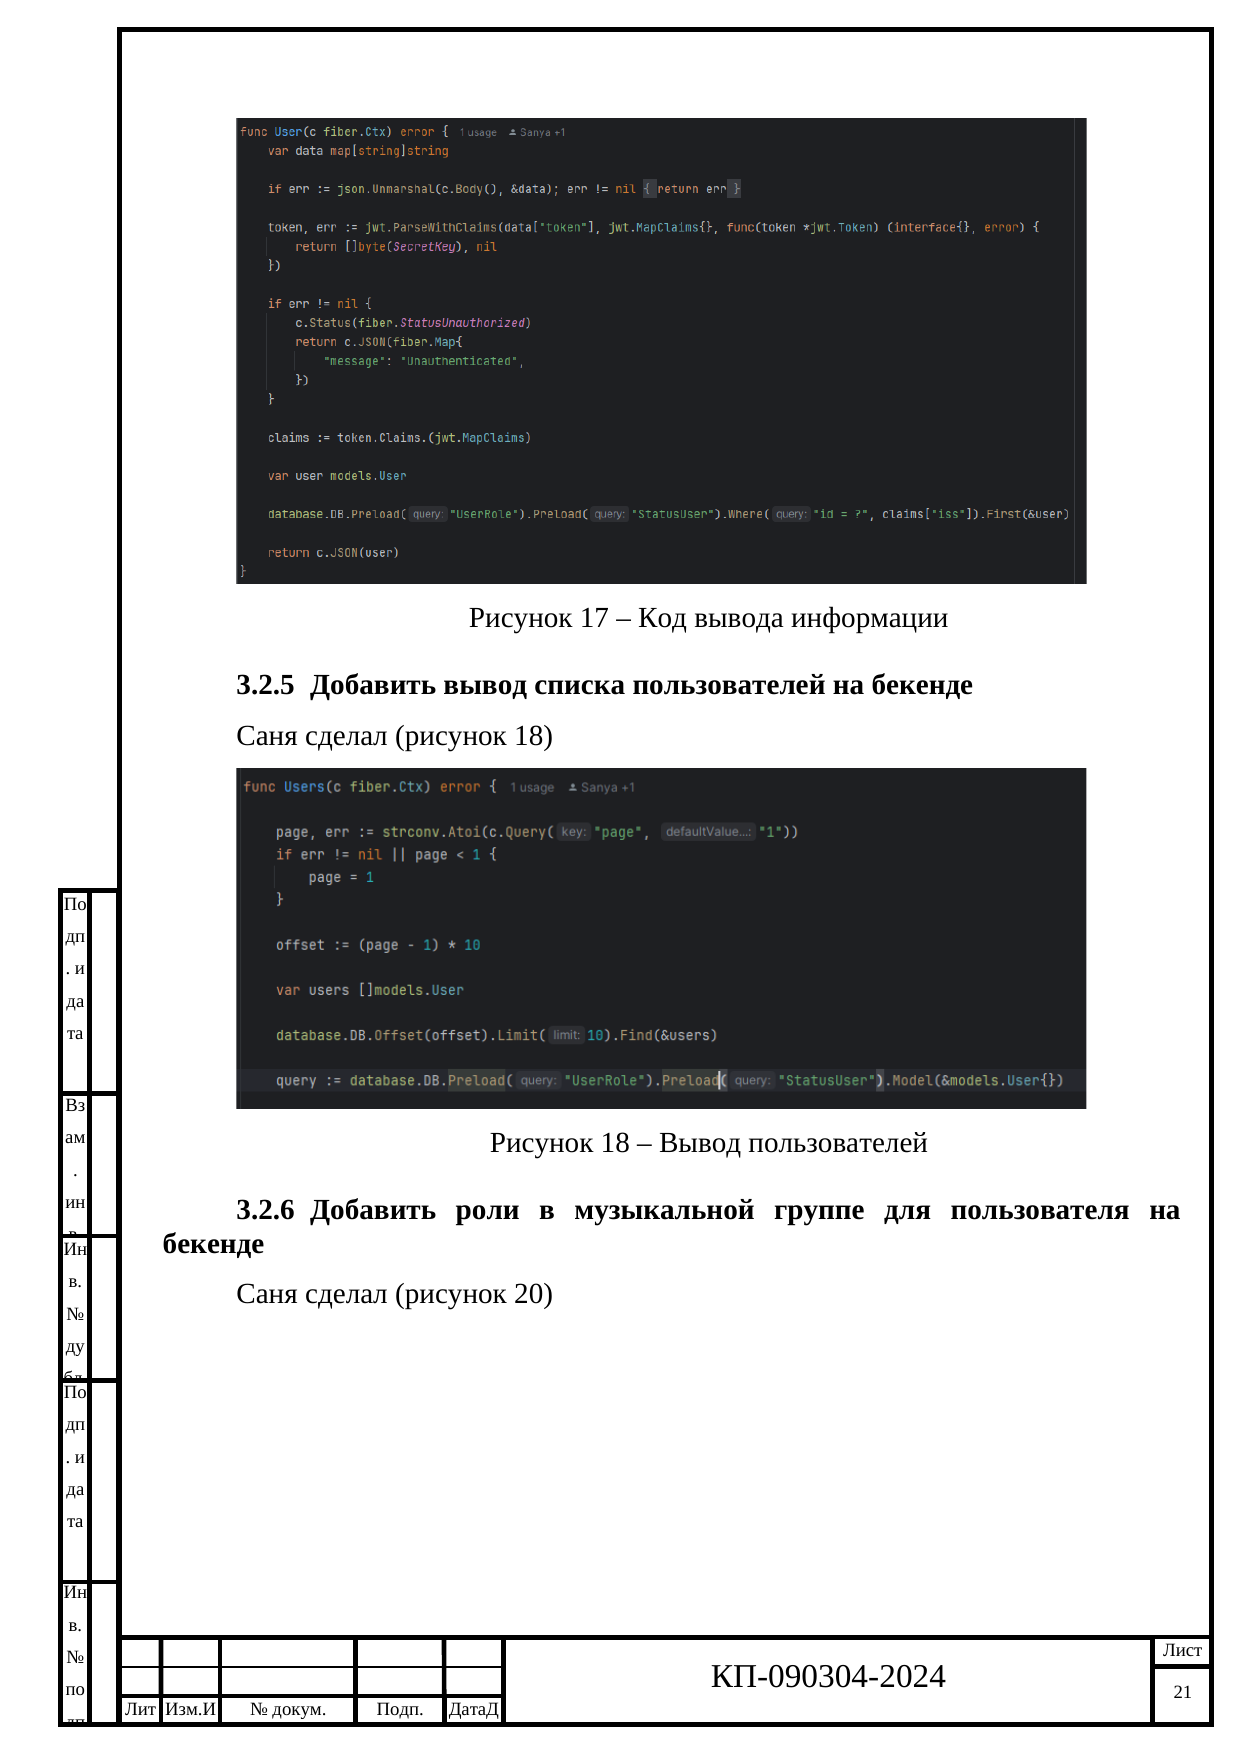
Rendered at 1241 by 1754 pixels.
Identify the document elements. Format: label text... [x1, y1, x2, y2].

subtitle Добавить роли в музыкальной группе для пользователя на бекенде [162, 1192, 1181, 1259]
text Саня сделал (рисунок 18) [162, 718, 1181, 751]
picture [236, 768, 1087, 1109]
text Рисунок 18 – Вывод пользователей [162, 1125, 1181, 1159]
text Рисунок 17 – Код вывода информации [162, 601, 1181, 634]
text Саня сделал (рисунок 20) [236, 1276, 1181, 1310]
picture [236, 118, 1087, 584]
subtitle Добавить вывод списка пользователей на бекенде [162, 667, 1181, 701]
